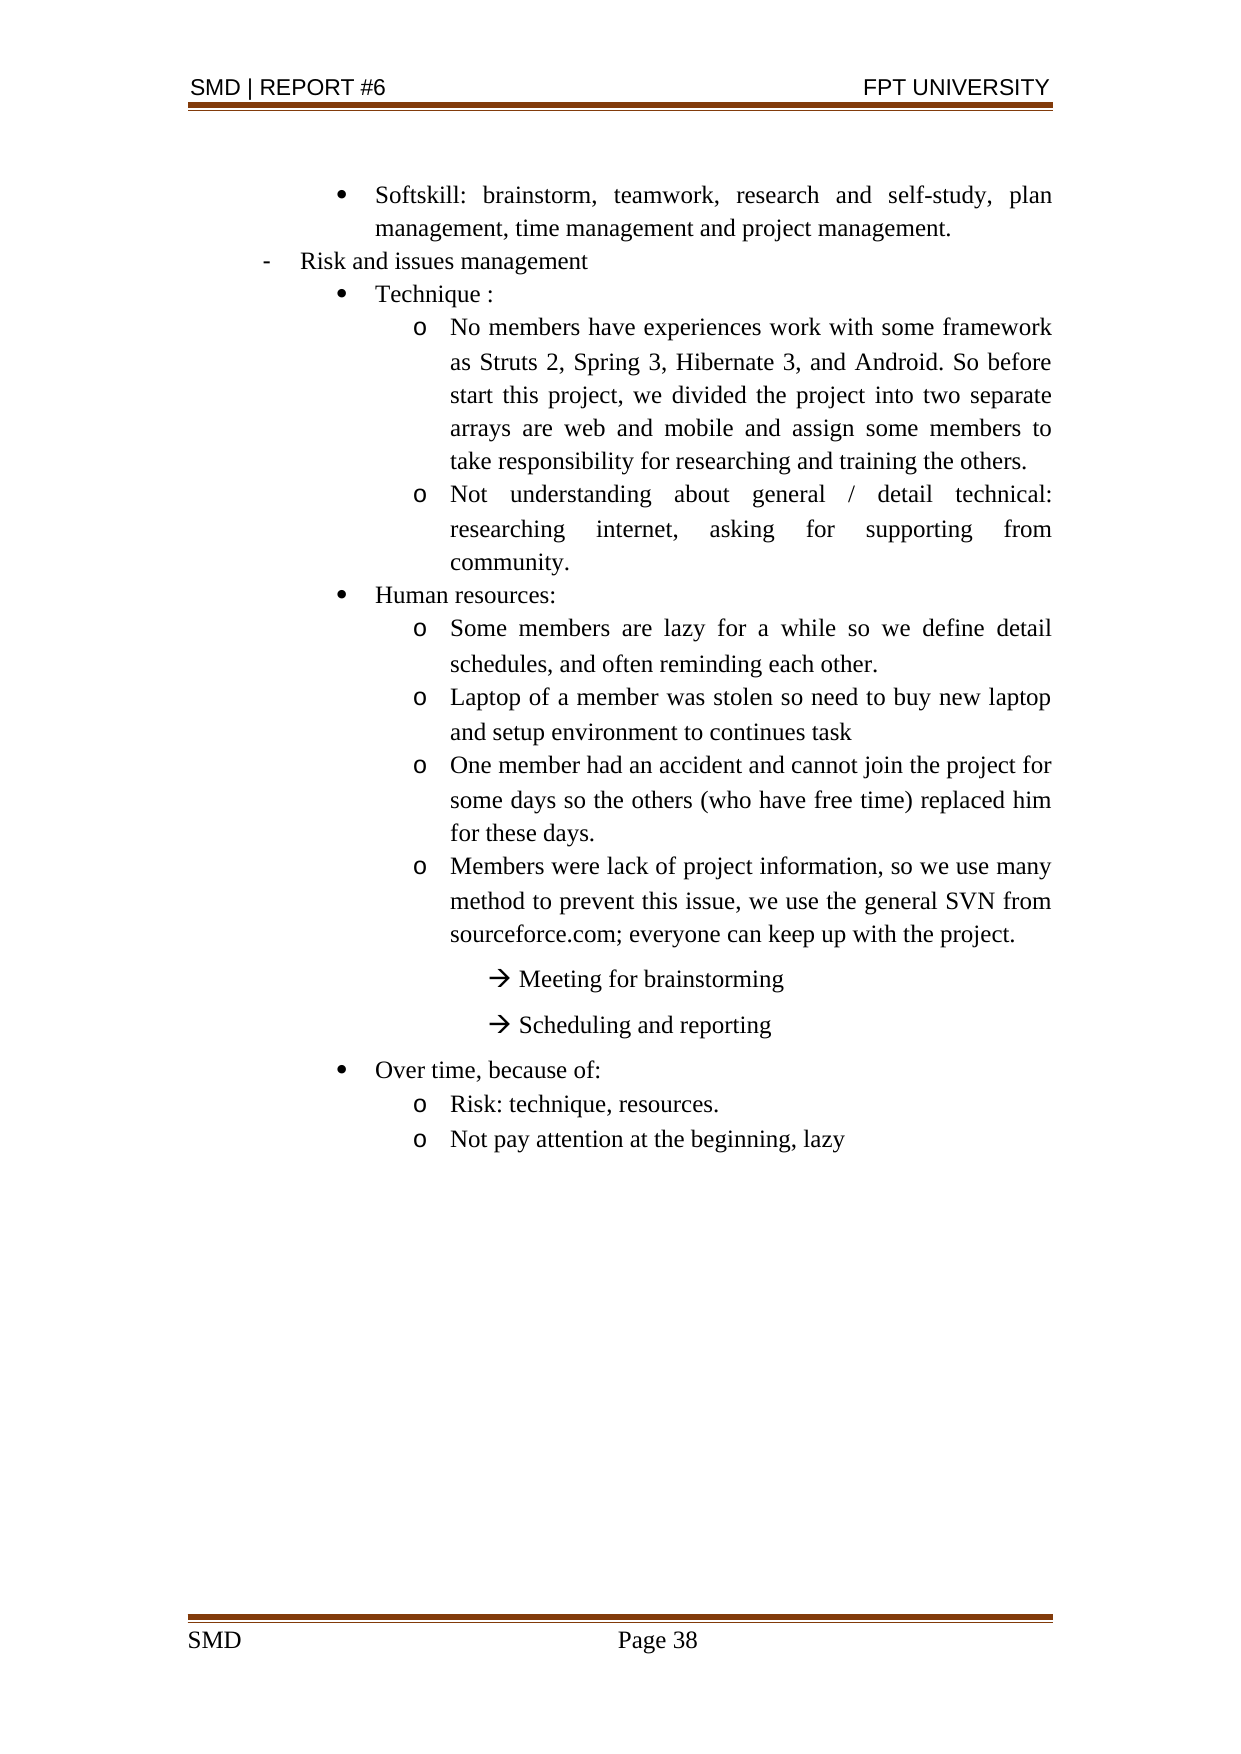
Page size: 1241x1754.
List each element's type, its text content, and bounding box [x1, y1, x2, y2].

text Scheduling and reporting [487, 1010, 1053, 1039]
list Laptop of a member was stolen so need to buy new laptop and setup environment to continues task [412, 682, 1053, 746]
list No members have experiences work with some framework as Struts 2, Spring 3, Hibernate 3, and Android. So before start this project, we divided the project into two separate arrays are web and mobile and assign some members to take responsibility for researching and training the others. [412, 312, 1053, 475]
list Members were lack of project information, so we use many method to prevent this issue, we use the general SVN from sourceforce.com; everyone can keep up with the project. [412, 851, 1053, 948]
list Human resources: [337, 581, 1053, 609]
list Not pay attention at the beginning, lazy [412, 1124, 1053, 1155]
list Softskill: brainstorm, teamwork, research and self-study, plan management, time management and project management. [337, 180, 1053, 242]
text Meeting for brainstorming [487, 964, 1053, 993]
list Some members are lazy for a while so we define detail schedules, and often reminding each other. [412, 613, 1053, 677]
list One member had an accident and cannot join the project for some days so the others (who have free time) replaced him for these days. [412, 750, 1053, 847]
list Not understanding about general / detail technical: researching internet, asking for supporting from community. [412, 479, 1053, 576]
list Risk and issues management [262, 246, 1053, 275]
list Risk: technique, resources. [412, 1089, 1053, 1119]
list Over time, because of: [337, 1056, 1053, 1084]
list Technique : [337, 279, 1053, 308]
